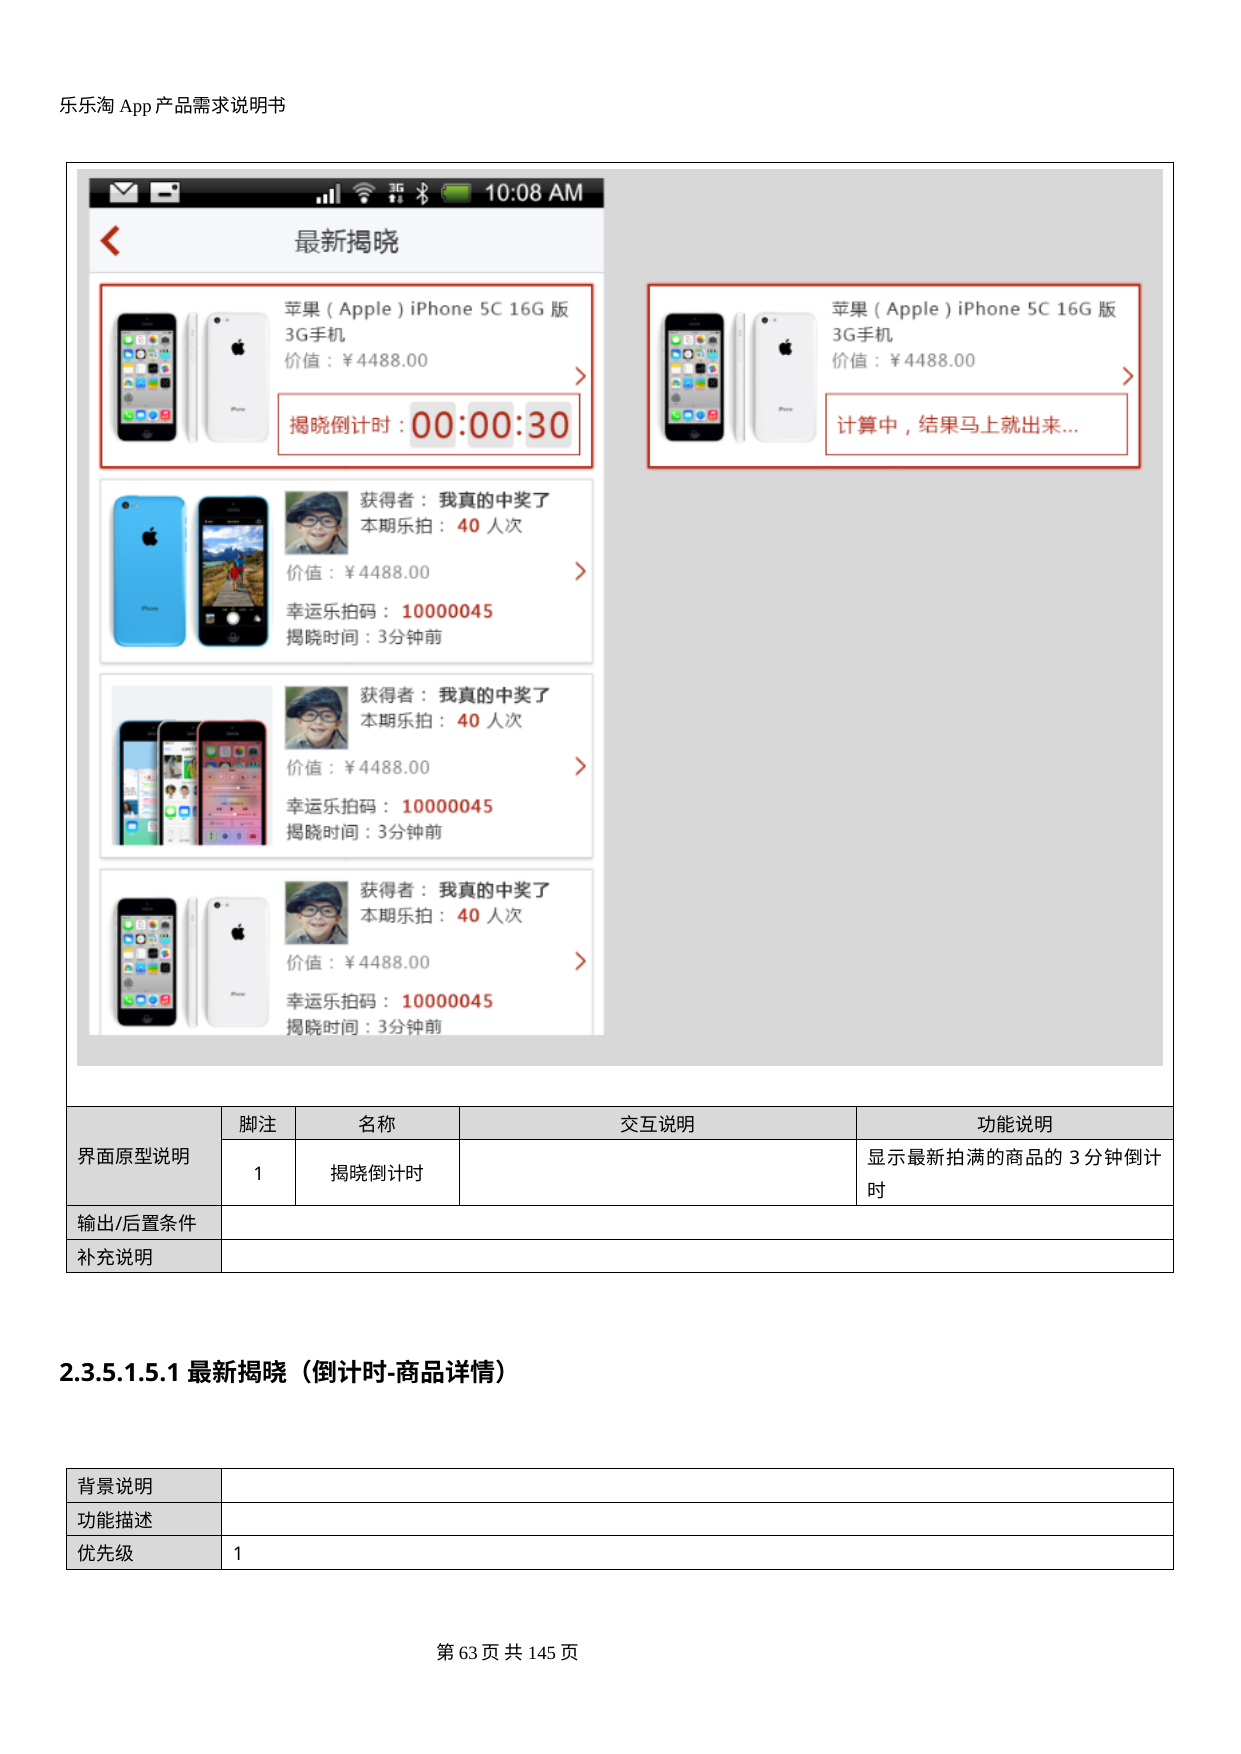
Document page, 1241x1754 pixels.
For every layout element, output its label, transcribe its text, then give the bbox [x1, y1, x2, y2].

table_cell 输出/后置条件 [67, 1206, 221, 1239]
table_cell 补充说明 [67, 1240, 221, 1272]
table_cell 交互说明 [460, 1107, 856, 1139]
table_cell 优先级 [67, 1536, 221, 1569]
table_cell [460, 1140, 856, 1205]
table_cell [222, 1240, 1173, 1272]
table_cell 1 [222, 1140, 295, 1205]
table_cell [222, 1206, 1173, 1239]
table_cell 名称 [296, 1107, 459, 1139]
picture [77, 169, 1163, 1066]
table_cell 显示最新拍满的商品的3分钟倒计时 [857, 1140, 1173, 1205]
table_cell 界面原型说明 [67, 1107, 221, 1205]
table_cell [222, 1503, 1173, 1535]
table_cell 功能说明 [857, 1107, 1173, 1139]
table_cell 功能描述 [67, 1503, 221, 1535]
table_header 背景说明 [67, 1469, 221, 1502]
table_header [222, 1469, 1173, 1502]
table_cell [67, 163, 1173, 1106]
table_cell 1 [222, 1536, 1173, 1569]
table_cell 脚注 [222, 1107, 295, 1139]
text 2.3.5.1.5.1 最新揭晓（倒计时-商品详情） [59, 1338, 1181, 1403]
table_cell 揭晓倒计时 [296, 1140, 459, 1205]
